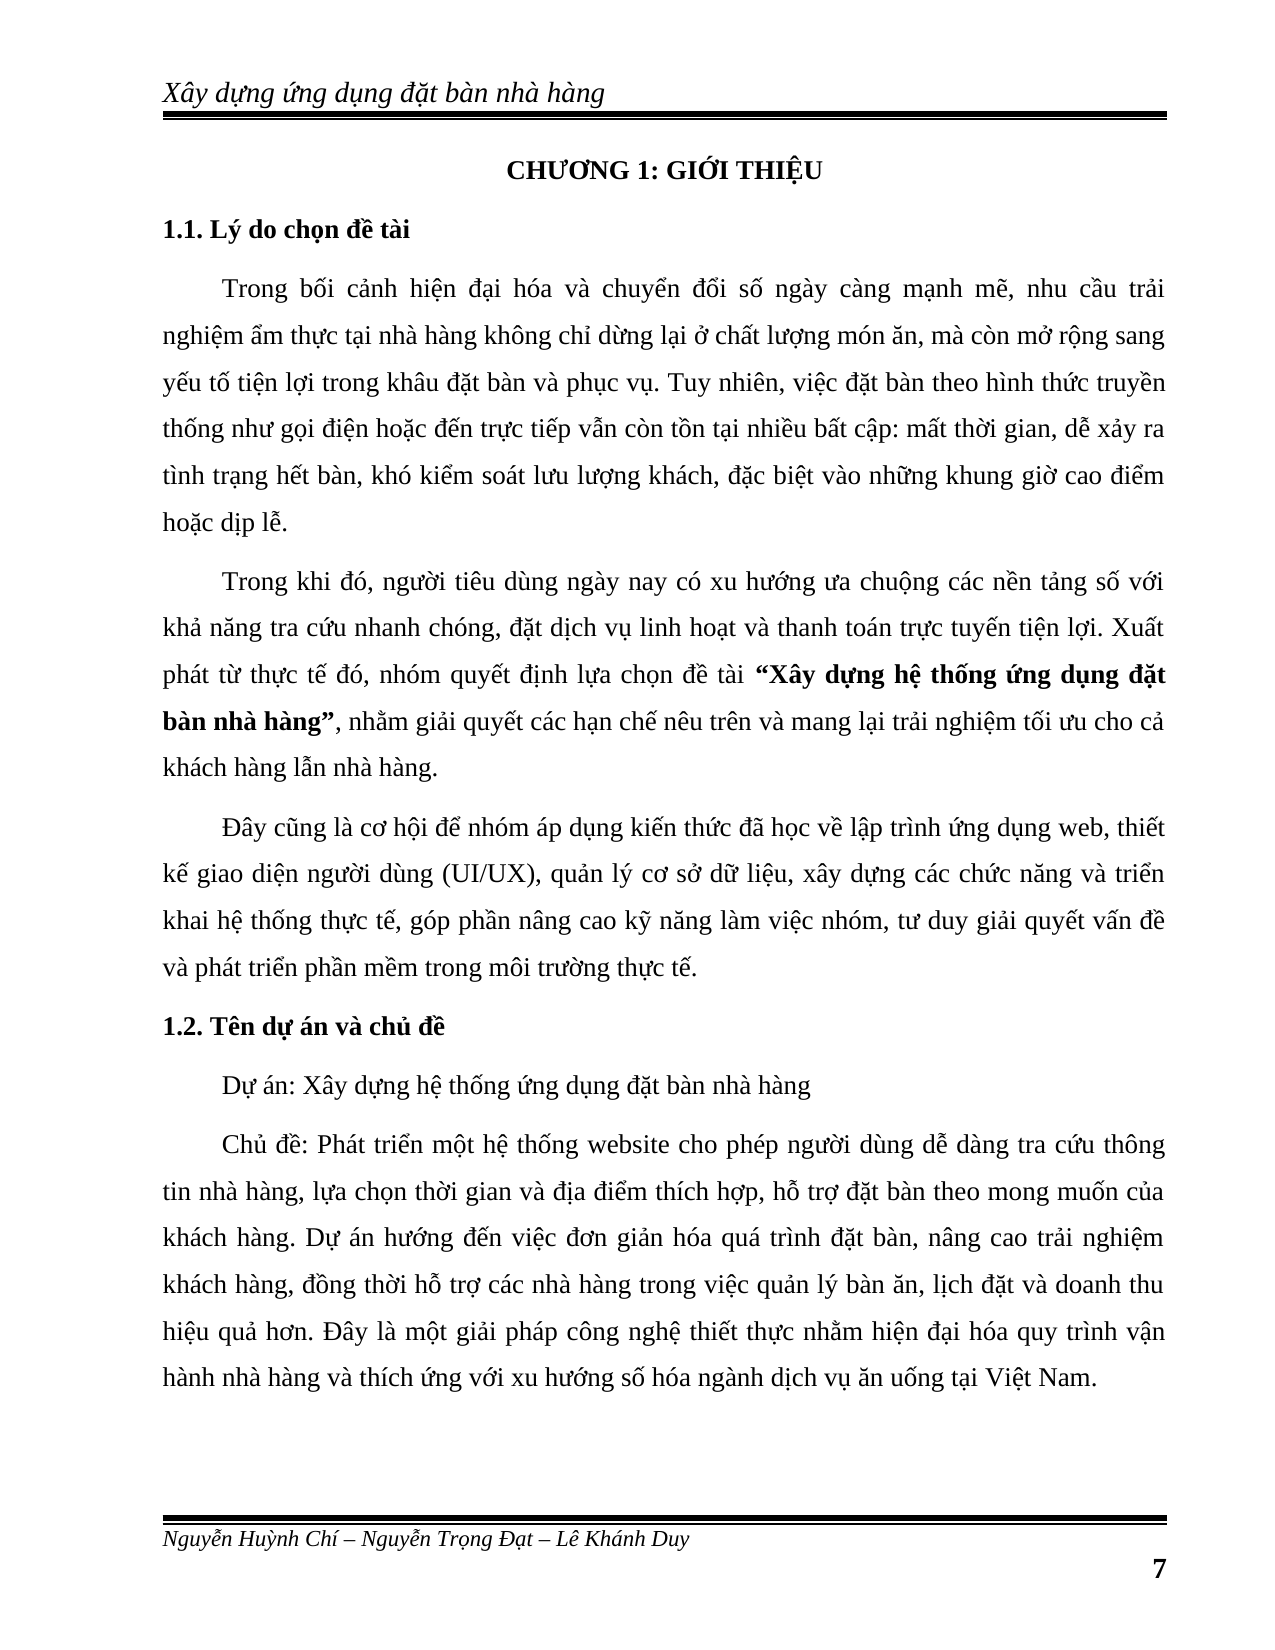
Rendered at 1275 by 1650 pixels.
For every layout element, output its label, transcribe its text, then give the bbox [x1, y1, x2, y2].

subtitle 1.2. Tên dự án và chủ đề [162, 1010, 1167, 1041]
text Dự án: Xây dựng hệ thống ứng dụng đặt bàn nhà hàng [162, 1069, 1167, 1100]
subtitle 1.1. Lý do chọn đề tài [162, 213, 1167, 244]
text Đây cũng là cơ hội để nhóm áp dụng kiến thức đã học về lập trình ứng dụng web, thiết kế giao diện người dùng (UI/UX), quản lý cơ sở dữ liệu, xây dựng các chức năng và triển khai hệ thống thực tế, góp phần nâng cao kỹ năng làm việc nhóm, tư duy giải quyết vấn đề và phát triển phần mềm trong môi trường thực tế. [162, 811, 1167, 982]
subtitle CHƯƠNG 1: GIỚI THIỆU [162, 154, 1167, 185]
text Chủ đề: Phát triển một hệ thống website cho phép người dùng dễ dàng tra cứu thông tin nhà hàng, lựa chọn thời gian và địa điểm thích hợp, hỗ trợ đặt bàn theo mong muốn của khách hàng. Dự án hướng đến việc đơn giản hóa quá trình đặt bàn, nâng cao trải nghiệm khách hàng, đồng thời hỗ trợ các nhà hàng trong việc quản lý bàn ăn, lịch đặt và doanh thu hiệu quả hơn. Đây là một giải pháp công nghệ thiết thực nhằm hiện đại hóa quy trình vận hành nhà hàng và thích ứng với xu hướng số hóa ngành dịch vụ ăn uống tại Việt Nam. [162, 1128, 1167, 1393]
text Trong khi đó, người tiêu dùng ngày nay có xu hướng ưa chuộng các nền tảng số với khả năng tra cứu nhanh chóng, đặt dịch vụ linh hoạt và thanh toán trực tuyến tiện lợi. Xuất phát từ thực tế đó, nhóm quyết định lựa chọn đề tài “Xây dựng hệ thống ứng dụng đặt bàn nhà hàng”, nhằm giải quyết các hạn chế nêu trên và mang lại trải nghiệm tối ưu cho cả khách hàng lẫn nhà hàng. [162, 565, 1167, 783]
text Trong bối cảnh hiện đại hóa và chuyển đổi số ngày càng mạnh mẽ, nhu cầu trải nghiệm ẩm thực tại nhà hàng không chỉ dừng lại ở chất lượng món ăn, mà còn mở rộng sang yếu tố tiện lợi trong khâu đặt bàn và phục vụ. Tuy nhiên, việc đặt bàn theo hình thức truyền thống như gọi điện hoặc đến trực tiếp vẫn còn tồn tại nhiều bất cập: mất thời gian, dễ xảy ra tình trạng hết bàn, khó kiểm soát lưu lượng khách, đặc biệt vào những khung giờ cao điểm hoặc dịp lễ. [162, 272, 1167, 537]
